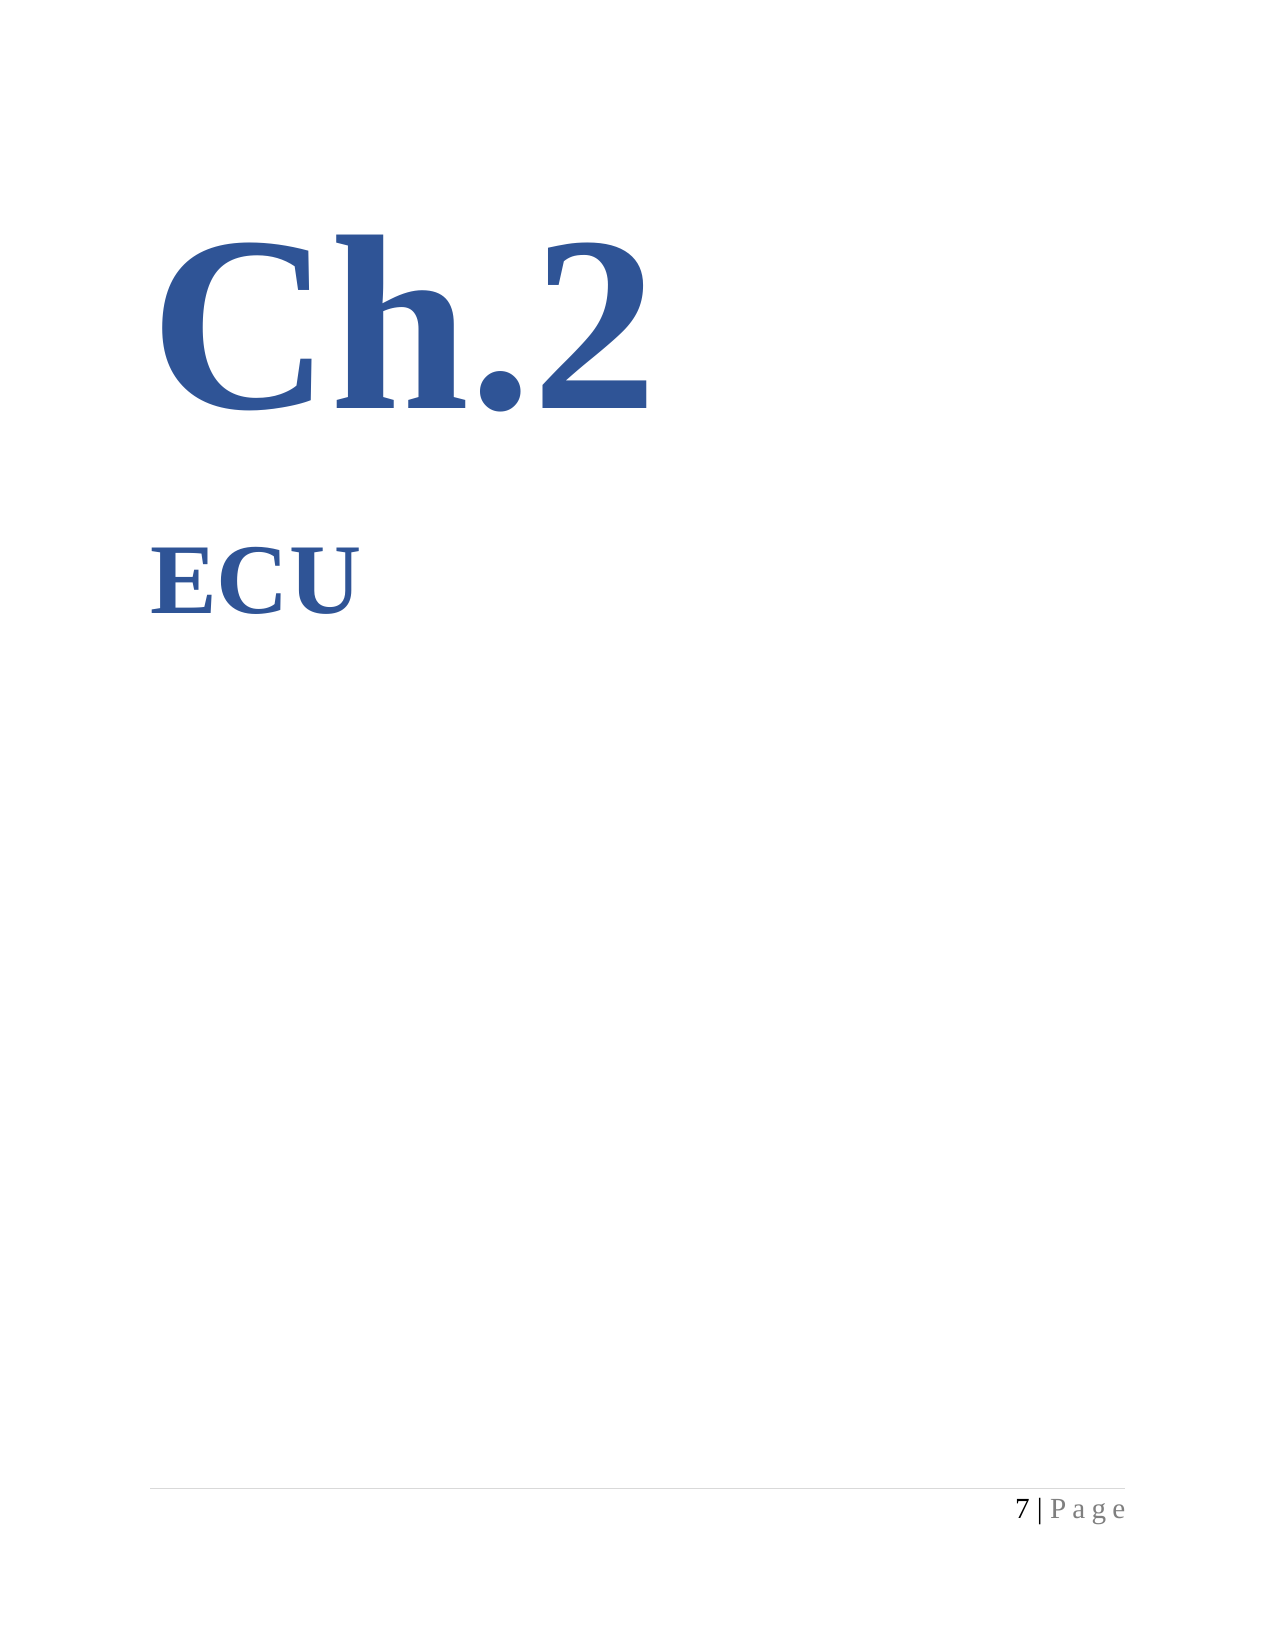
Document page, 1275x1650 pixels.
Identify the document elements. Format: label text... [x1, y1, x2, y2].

subtitle Ch.2 ECU [150, 175, 1125, 635]
